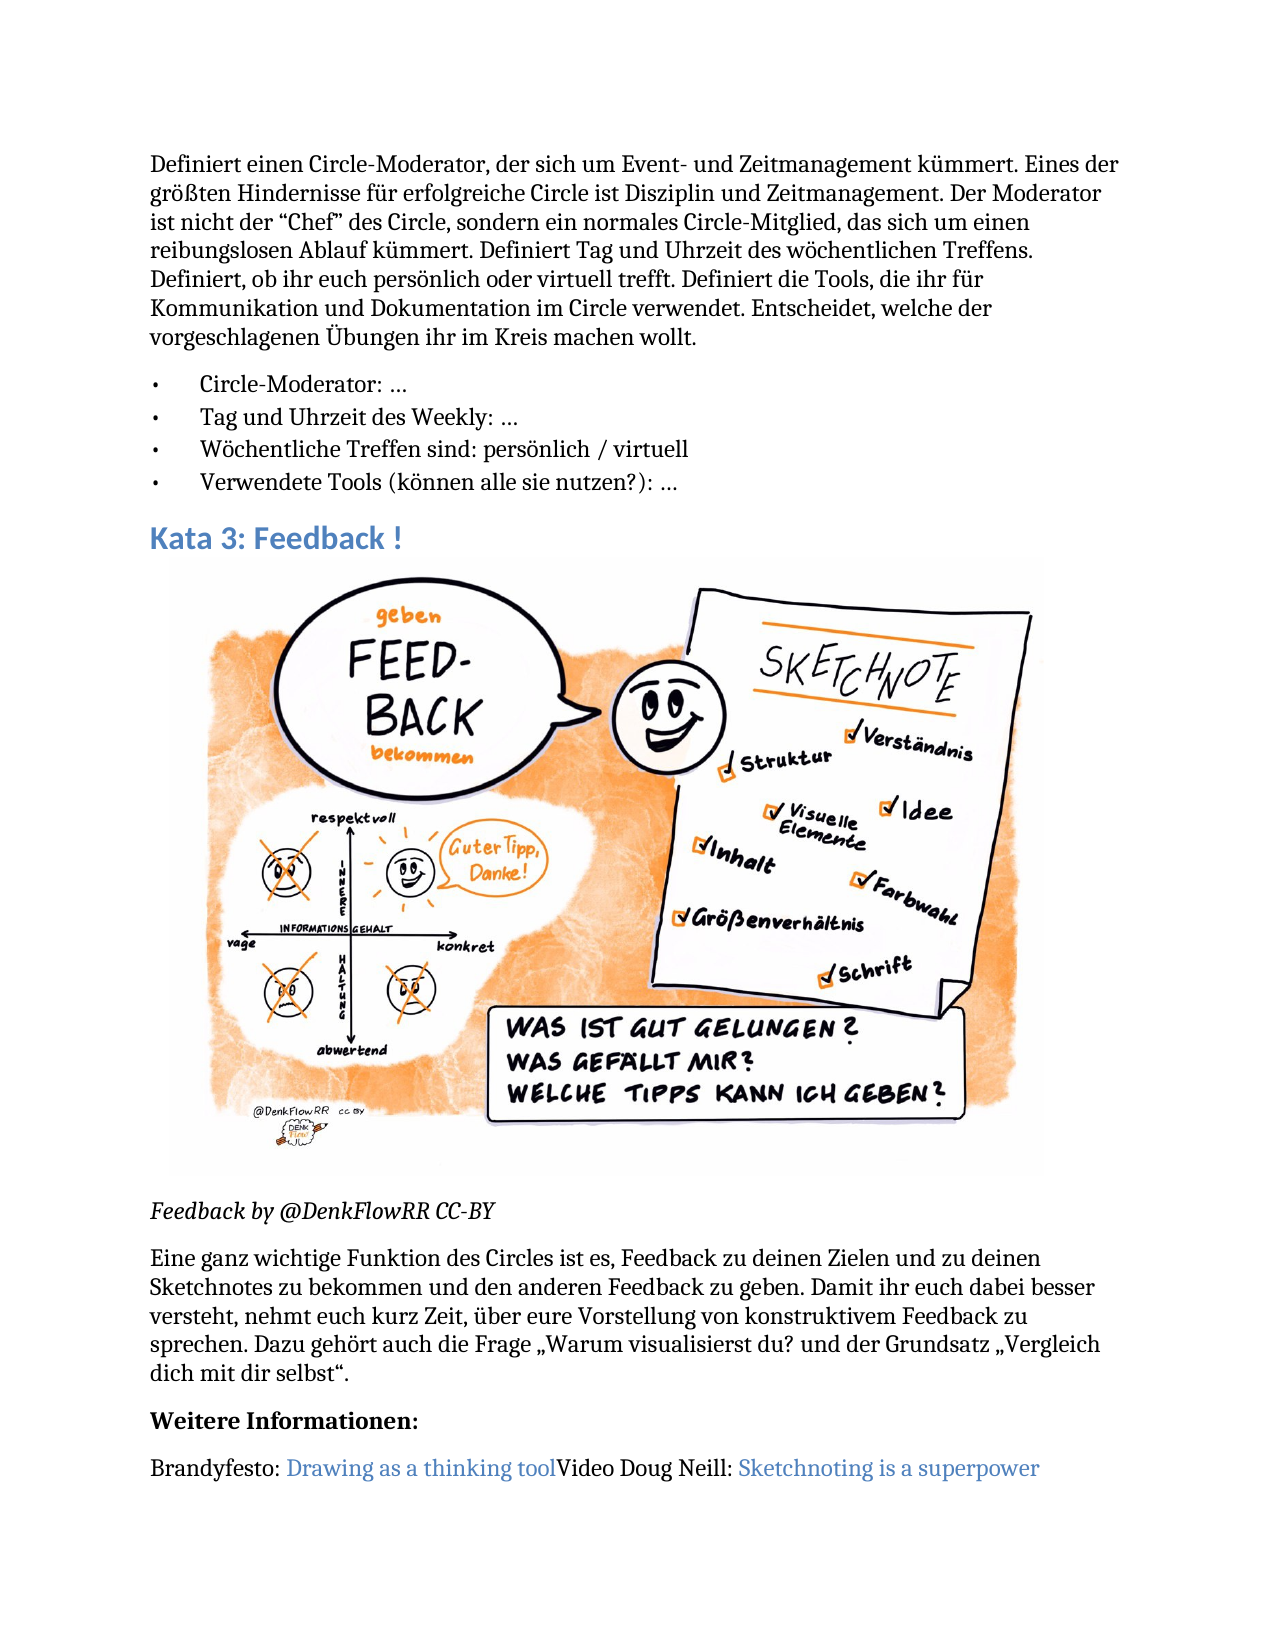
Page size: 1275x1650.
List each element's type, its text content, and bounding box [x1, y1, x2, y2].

list Verwendete Tools (können alle sie nutzen?): … [150, 467, 1125, 496]
list Circle-Moderator: … [150, 370, 1125, 399]
text Weitere Informationen: [150, 1407, 1125, 1435]
list Tag und Uhrzeit des Weekly: … [150, 402, 1125, 431]
picture [168, 557, 1044, 1176]
text Feedback by @DenkFlowRR CC-BY [150, 1197, 1125, 1225]
list Wöchentliche Treffen sind: persönlich / virtuell [150, 435, 1125, 464]
text Eine ganz wichtige Funktion des Circles ist es, Feedback zu deinen Zielen und zu deinen Sketchnotes zu bekommen und den anderen Feedback zu geben. Damit ihr euch dabei besser versteht, nehmt euch kurz Zeit, über eure Vorstellung von konstruktivem Feedback zu sprechen. Dazu gehört auch die Frage „Warum visualisierst du? und der Grundsatz „Vergleich dich mit dir selbst“. [150, 1244, 1125, 1388]
text Brandyfesto: Drawing as a thinking toolVideo Doug Neill: Sketchnoting is a superpower [150, 1454, 1125, 1483]
subtitle Kata 3: Feedback ! [150, 517, 1125, 558]
text Definiert einen Circle-Moderator, der sich um Event- und Zeitmanagement kümmert. Eines der größten Hindernisse für erfolgreiche Circle ist Disziplin und Zeitmanagement. Der Moderator ist nicht der “Chef” des Circle, sondern ein normales Circle-Mitglied, das sich um einen reibungslosen Ablauf kümmert. Definiert Tag und Uhrzeit des wöchentlichen Treffens. Definiert, ob ihr euch persönlich oder virtuell trefft. Definiert die Tools, die ihr für Kommunikation und Dokumentation im Circle verwendet. Entscheidet, welche der vorgeschlagenen Übungen ihr im Kreis machen wollt. [150, 150, 1125, 351]
